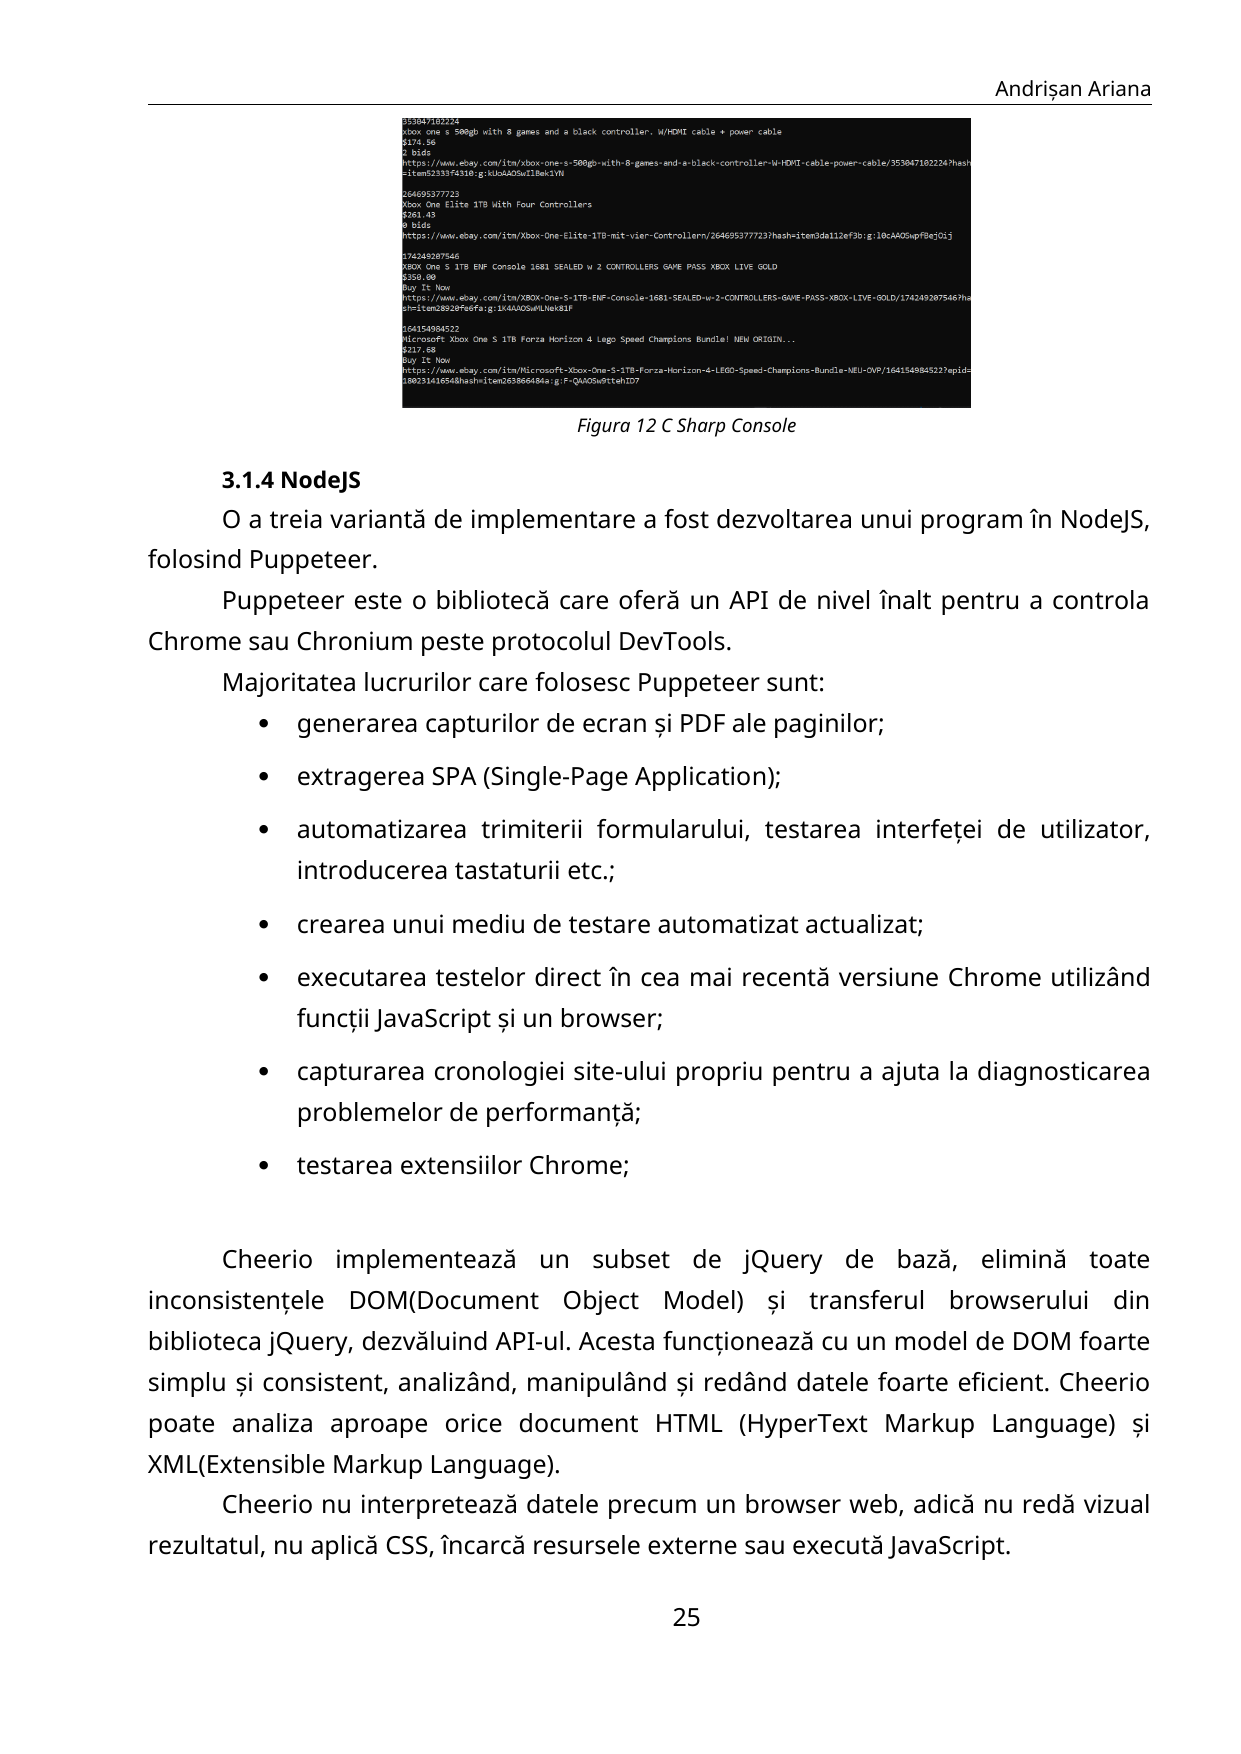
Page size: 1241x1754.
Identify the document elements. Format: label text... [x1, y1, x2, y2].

list extragerea SPA (Single-Page Application); [259, 759, 1152, 793]
list crearea unui mediu de testare automatizat actualizat; [259, 906, 1152, 940]
text Puppeteer este o bibliotecă care oferă un API de nivel înalt pentru a controla Chrome sau Chronium peste protocolul DevTools. [148, 583, 1152, 658]
text Majoritatea lucrurilor care folosesc Puppeteer sunt: [148, 665, 1152, 699]
list capturarea cronologiei site-ului propriu pentru a ajuta la diagnosticarea problemelor de performanță; [259, 1054, 1152, 1129]
text Cheerio nu interpretează datele precum un browser web, adică nu redă vizual rezultatul, nu aplică CSS, încarcă resursele externe sau execută JavaScript. [148, 1487, 1152, 1562]
list automatizarea trimiterii formularului, testarea interfeței de utilizator, introducerea tastaturii etc.; [259, 812, 1152, 887]
list executarea testelor direct în cea mai recentă versiune Chrome utilizând funcții JavaScript și un browser; [259, 960, 1152, 1034]
subtitle 3.1.4 NodeJS [148, 464, 1152, 495]
list generarea capturilor de ecran și PDF ale paginilor; [259, 706, 1152, 739]
text Figura 12 C Sharp Console [148, 412, 1152, 438]
picture [402, 118, 971, 408]
text O a treia variantă de implementare a fost dezvoltarea unui program în NodeJS, folosind Puppeteer. [148, 501, 1152, 576]
list testarea extensiilor Chrome; [259, 1148, 1152, 1182]
text Cheerio implementează un subset de jQuery de bază, elimină toate inconsistențele DOM(Document Object Model) și transferul browserului din biblioteca jQuery, dezvăluind API-ul. Acesta funcționează cu un model de DOM foarte simplu și consistent, analizând, manipulând și redând datele foarte eficient. Cheerio poate analiza aproape orice document HTML (HyperText Markup Language) și XML(Extensible Markup Language). [148, 1242, 1152, 1480]
